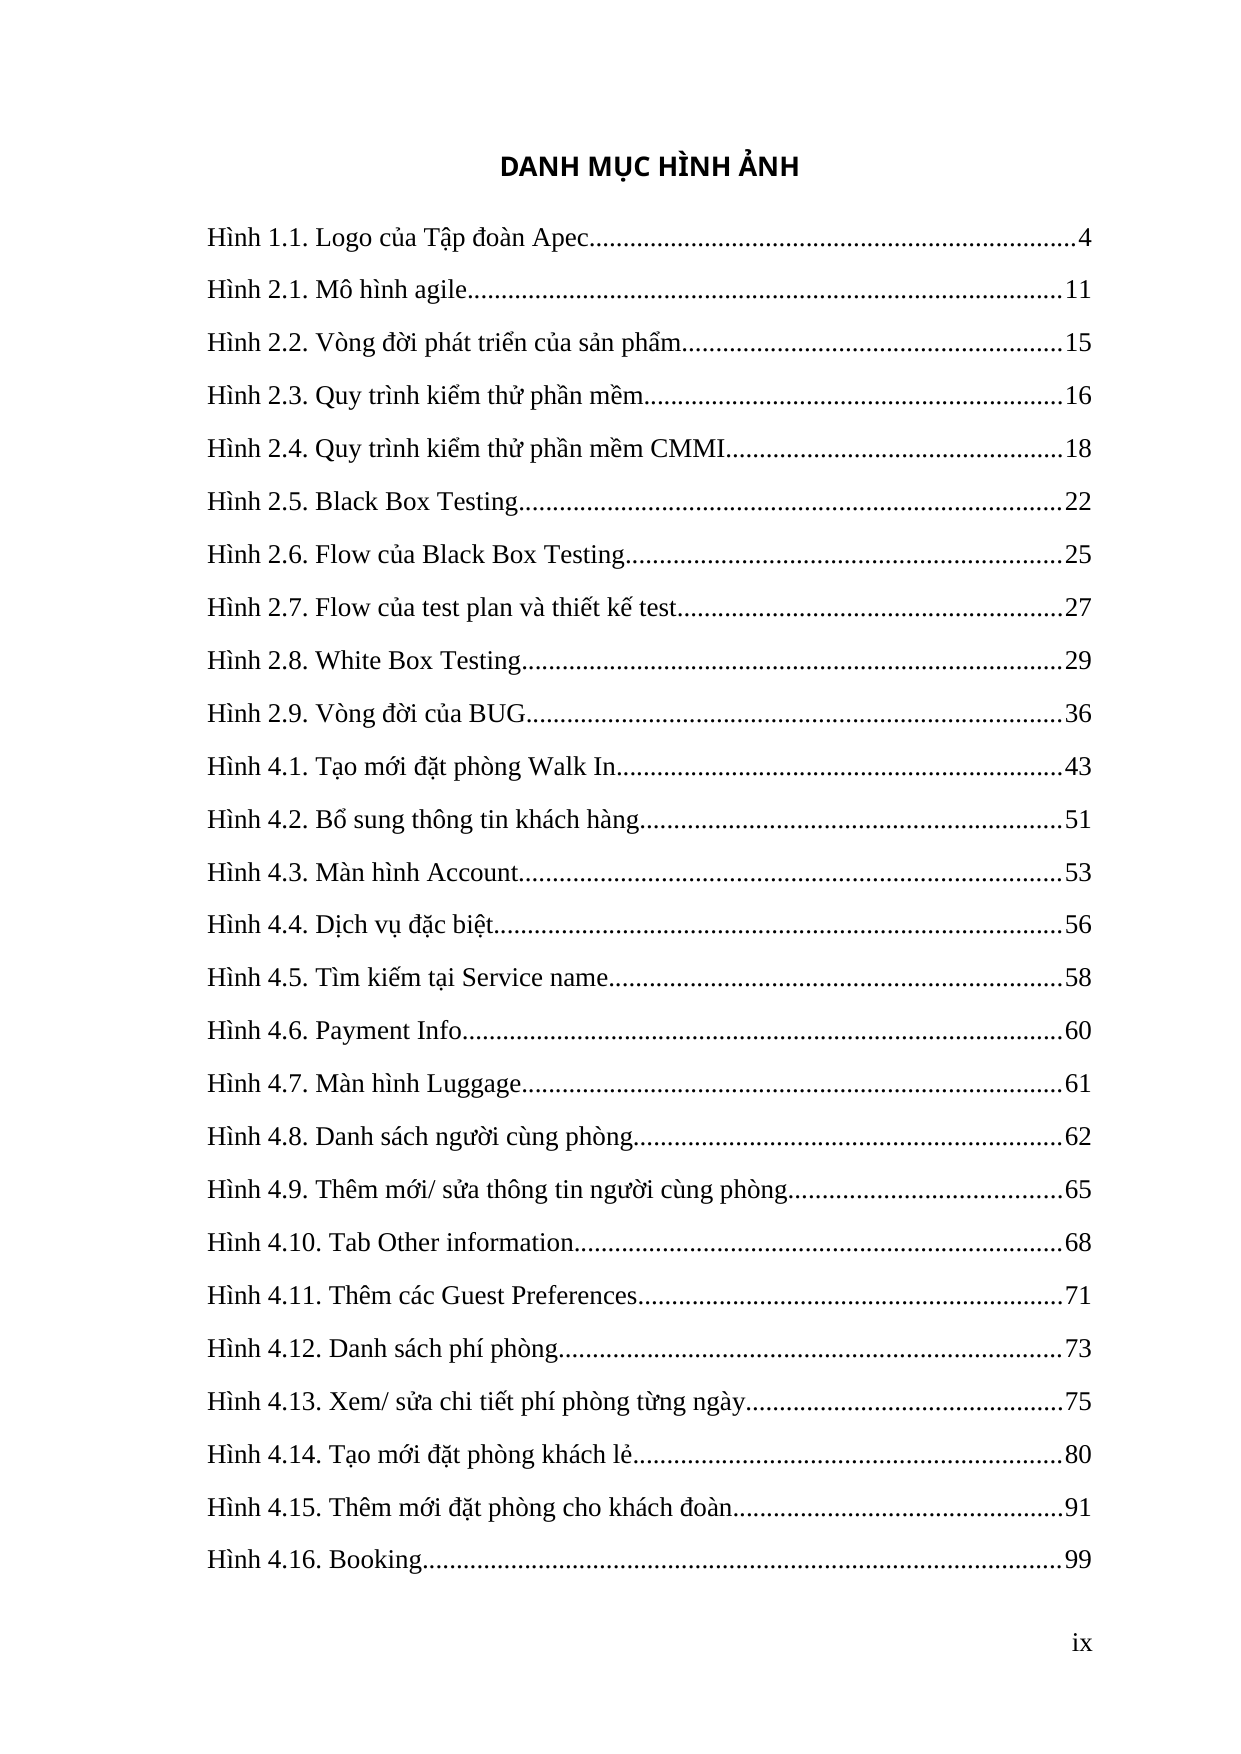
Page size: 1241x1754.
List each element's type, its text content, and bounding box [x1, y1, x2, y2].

subtitle DANH MỤC HÌNH ẢNH [207, 148, 1092, 184]
text Hình 4.16. Booking 99 [207, 1543, 1092, 1575]
text Hình 2.7. Flow của test plan và thiết kế test 27 [207, 591, 1092, 622]
text Hình 2.8. White Box Testing 29 [207, 644, 1092, 675]
text Hình 4.7. Màn hình Luggage 61 [207, 1067, 1092, 1098]
text Hình 4.4. Dịch vụ đặc biệt 56 [207, 908, 1092, 940]
text Hình 4.6. Payment Info 60 [207, 1014, 1092, 1046]
text Hình 1.1. Logo của Tập đoàn Apec 4 [207, 221, 1092, 252]
text Hình 4.1. Tạo mới đặt phòng Walk In 43 [207, 750, 1092, 781]
text Hình 4.12. Danh sách phí phòng 73 [207, 1332, 1092, 1363]
text Hình 2.2. Vòng đời phát triển của sản phẩm 15 [207, 326, 1092, 358]
text Hình 2.6. Flow của Black Box Testing 25 [207, 538, 1092, 569]
text Hình 4.3. Màn hình Account 53 [207, 856, 1092, 887]
text Hình 4.11. Thêm các Guest Preferences 71 [207, 1279, 1092, 1310]
text Hình 2.1. Mô hình agile 11 [207, 273, 1092, 305]
text Hình 4.2. Bổ sung thông tin khách hàng 51 [207, 803, 1092, 834]
text Hình 4.5. Tìm kiếm tại Service name 58 [207, 961, 1092, 993]
text Hình 4.13. Xem/ sửa chi tiết phí phòng từng ngày 75 [207, 1385, 1092, 1416]
text Hình 4.14. Tạo mới đặt phòng khách lẻ 80 [207, 1438, 1092, 1469]
text Hình 4.8. Danh sách người cùng phòng 62 [207, 1120, 1092, 1151]
text Hình 4.15. Thêm mới đặt phòng cho khách đoàn 91 [207, 1491, 1092, 1522]
text Hình 4.10. Tab Other information 68 [207, 1226, 1092, 1257]
text Hình 2.5. Black Box Testing 22 [207, 485, 1092, 516]
text Hình 2.3. Quy trình kiểm thử phần mềm 16 [207, 379, 1092, 411]
text Hình 4.9. Thêm mới/ sửa thông tin người cùng phòng 65 [207, 1173, 1092, 1204]
text Hình 2.4. Quy trình kiểm thử phần mềm CMMI 18 [207, 432, 1092, 463]
text Hình 2.9. Vòng đời của BUG 36 [207, 697, 1092, 728]
